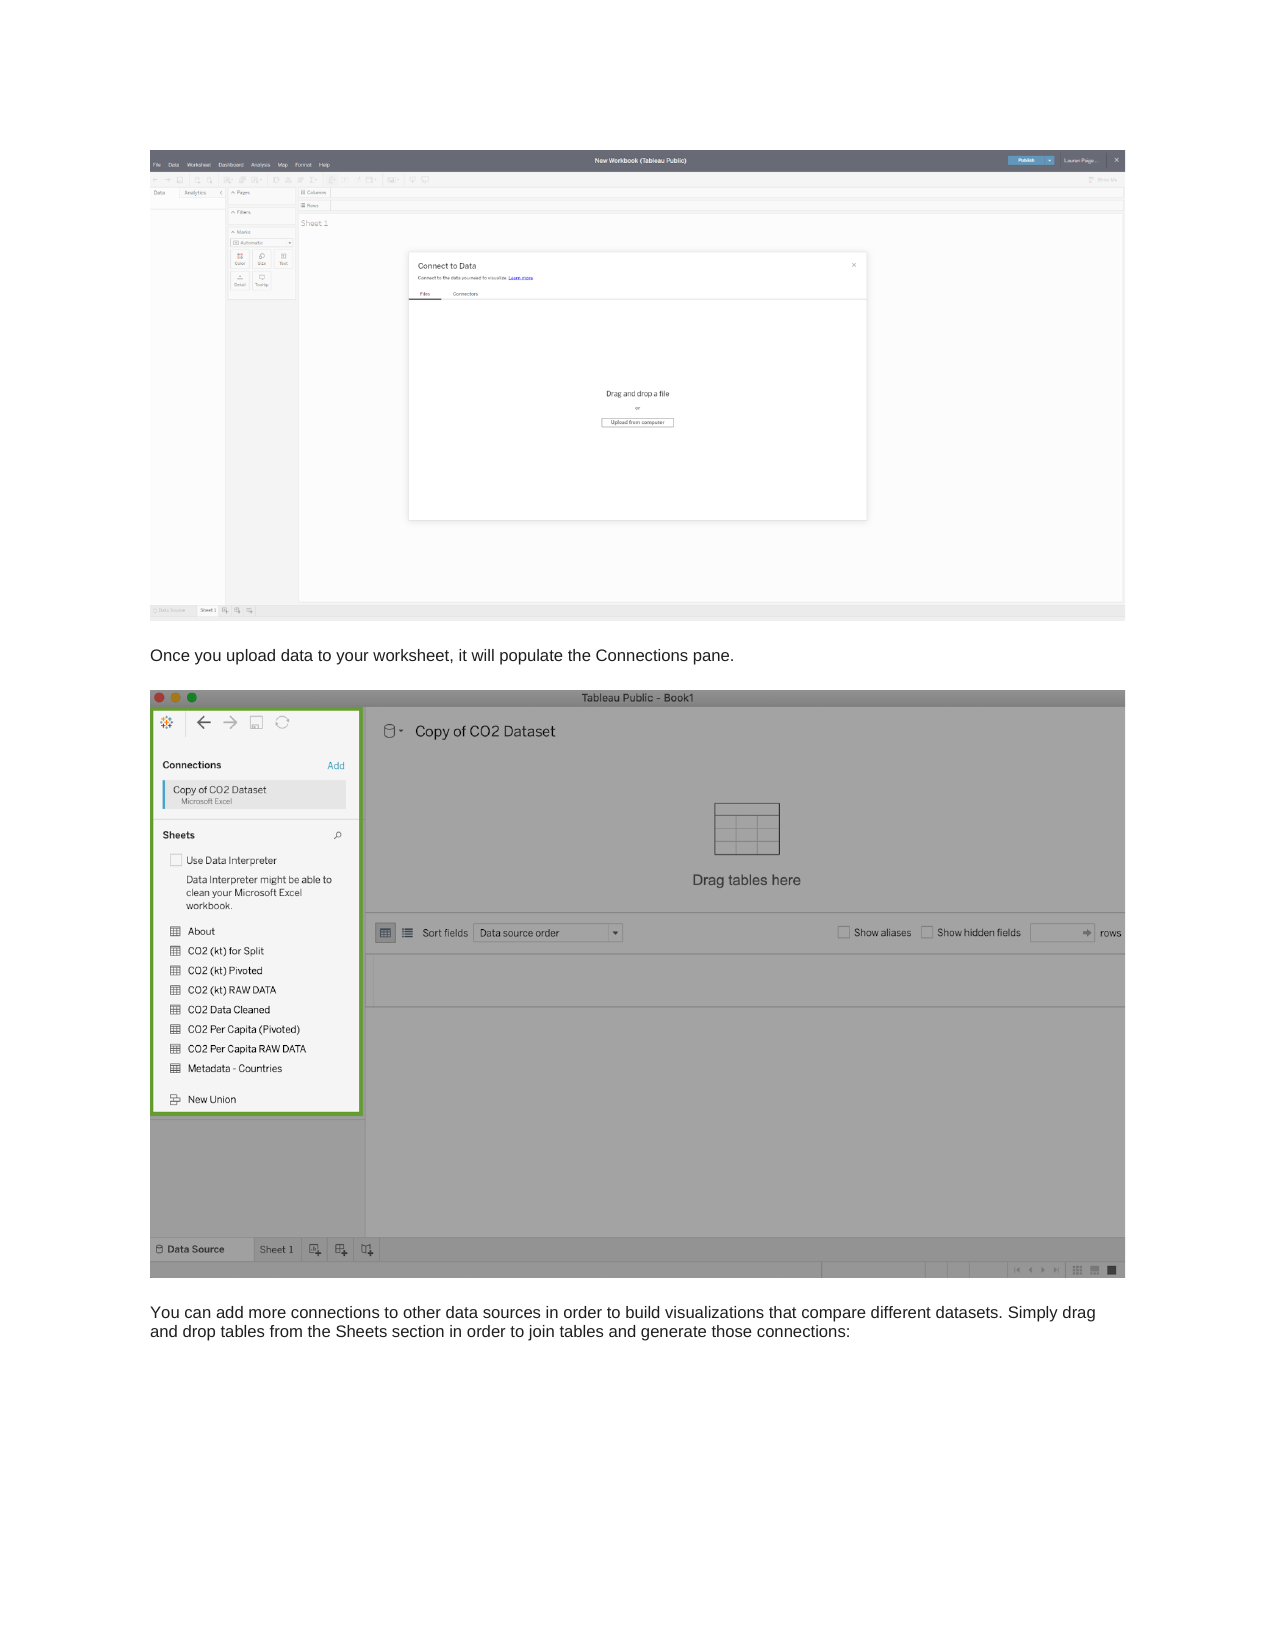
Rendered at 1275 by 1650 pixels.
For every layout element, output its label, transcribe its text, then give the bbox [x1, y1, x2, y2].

text You can add more connections to other data sources in order to build visualizations that compare different datasets. Simply drag and drop tables from the Sheets section in order to join tables and generate those connections: [150, 1302, 1125, 1341]
text Once you upload data to your worksheet, it will populate the Connections pane. [150, 646, 1125, 665]
picture [150, 690, 1125, 1278]
picture [150, 150, 1125, 621]
